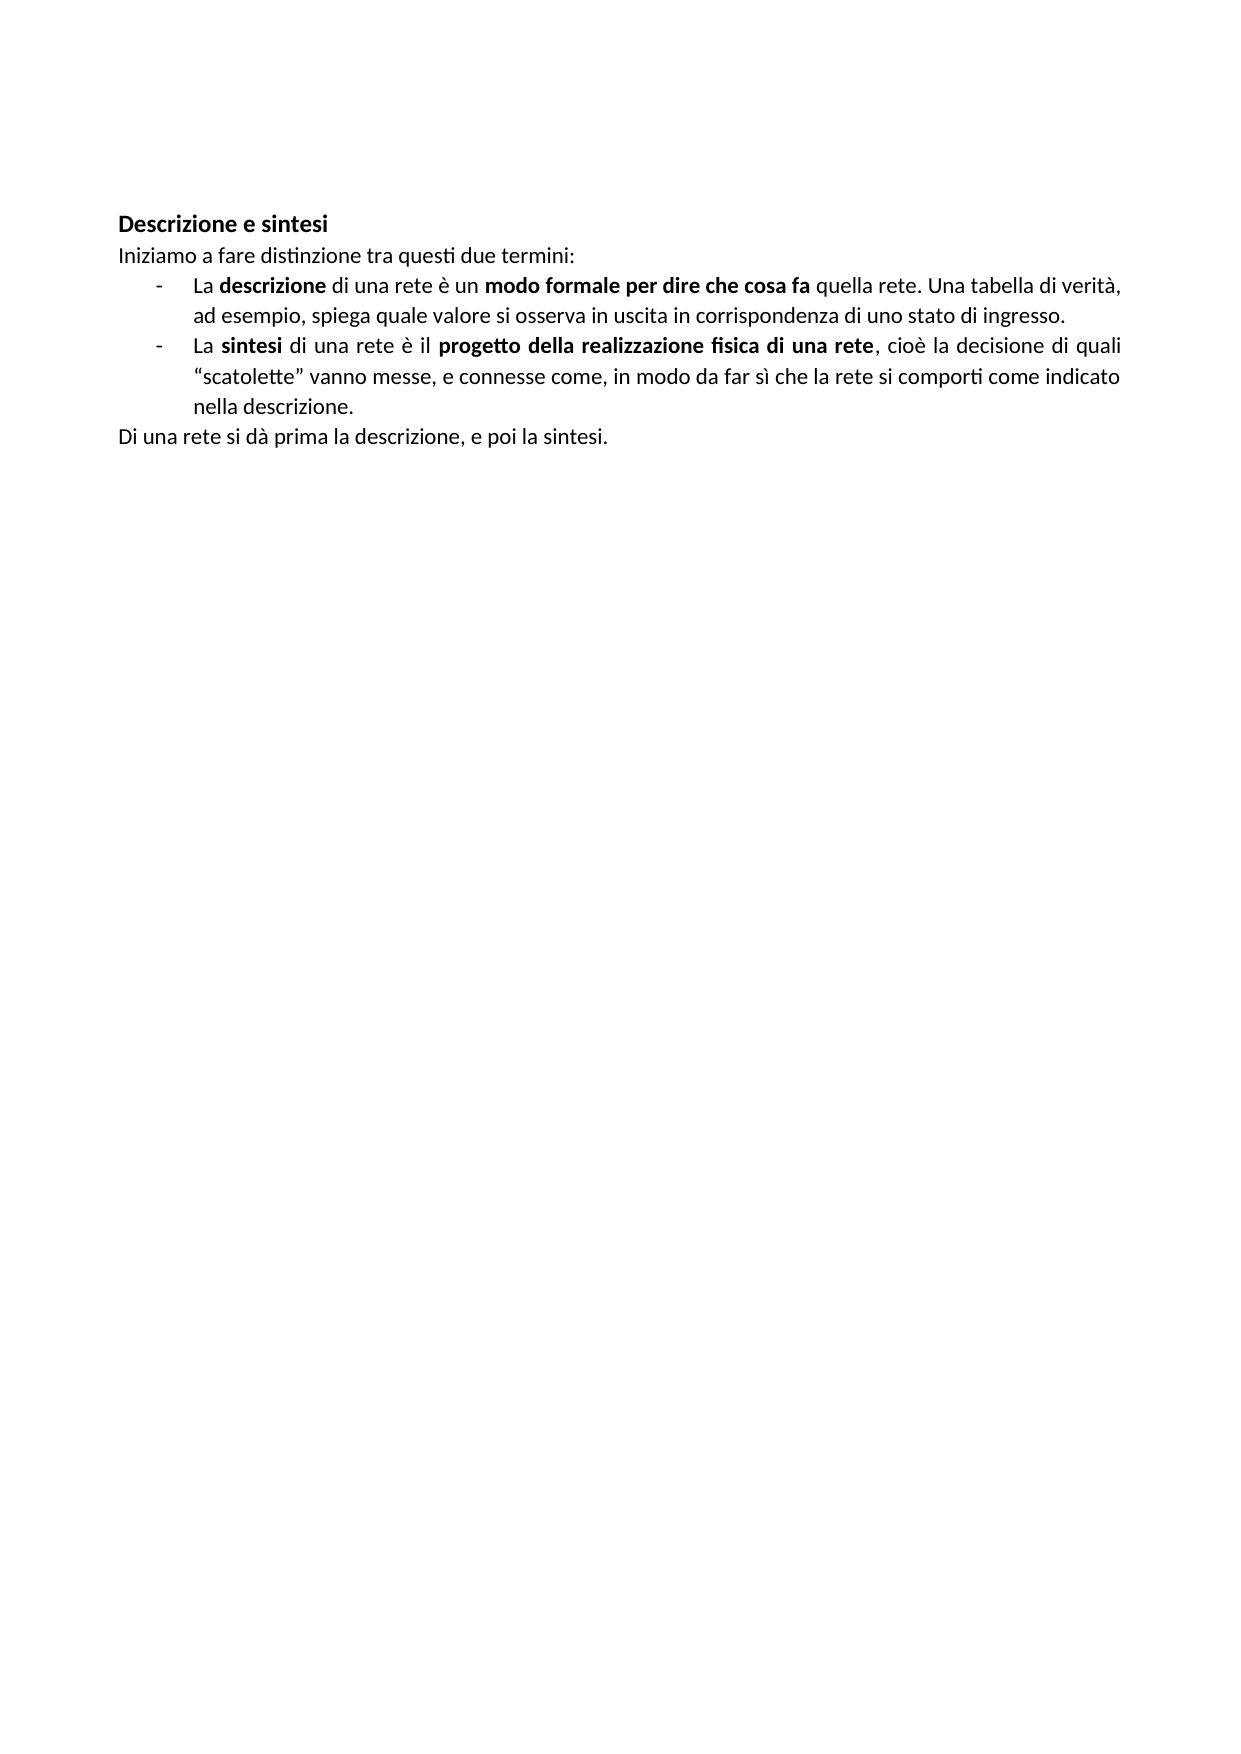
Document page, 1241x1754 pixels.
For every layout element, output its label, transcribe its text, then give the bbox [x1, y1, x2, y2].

text Di una rete si dà prima la descrizione, e poi la sintesi. [118, 422, 1122, 450]
text Descrizione e sintesi [118, 208, 1122, 238]
list La descrizione di una rete è un modo formale per dire che cosa fa quella rete. Una tabella di verità, ad esempio, spiega quale valore si osserva in uscita in corrispondenza di uno stato di ingresso. [156, 271, 1122, 329]
list La sintesi di una rete è il progetto della realizzazione fisica di una rete, cioè la decisione di quali “scatolette” vanno messe, e connesse come, in modo da far sì che la rete si comporti come indicato nella descrizione. [156, 332, 1122, 420]
text Iniziamo a fare distinzione tra questi due termini: [118, 241, 1122, 269]
